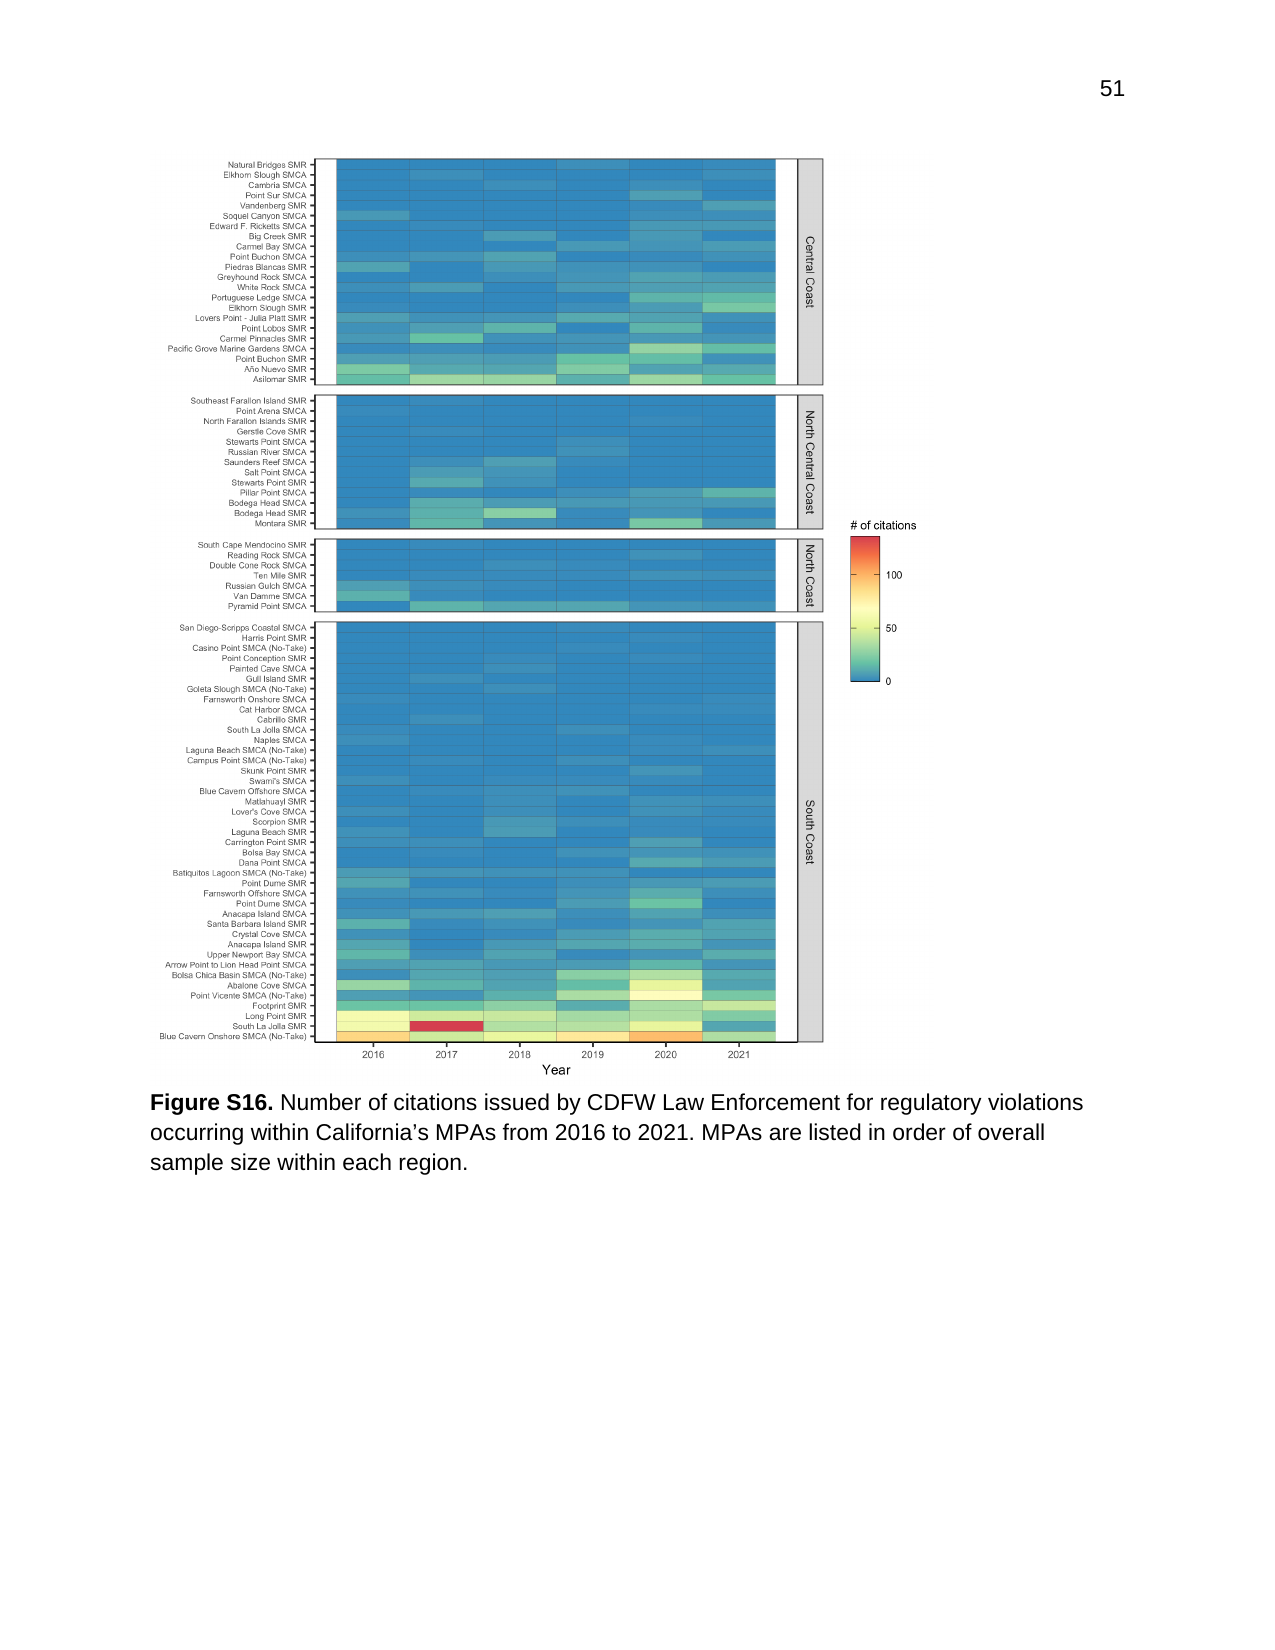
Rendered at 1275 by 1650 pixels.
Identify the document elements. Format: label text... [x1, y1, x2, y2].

text Figure S16. Number of citations issued by CDFW Law Enforcement for regulatory violations occurring within California’s MPAs from 2016 to 2021. MPAs are listed in order of overall sample size within each region. [150, 1089, 1125, 1176]
picture [150, 150, 935, 1086]
